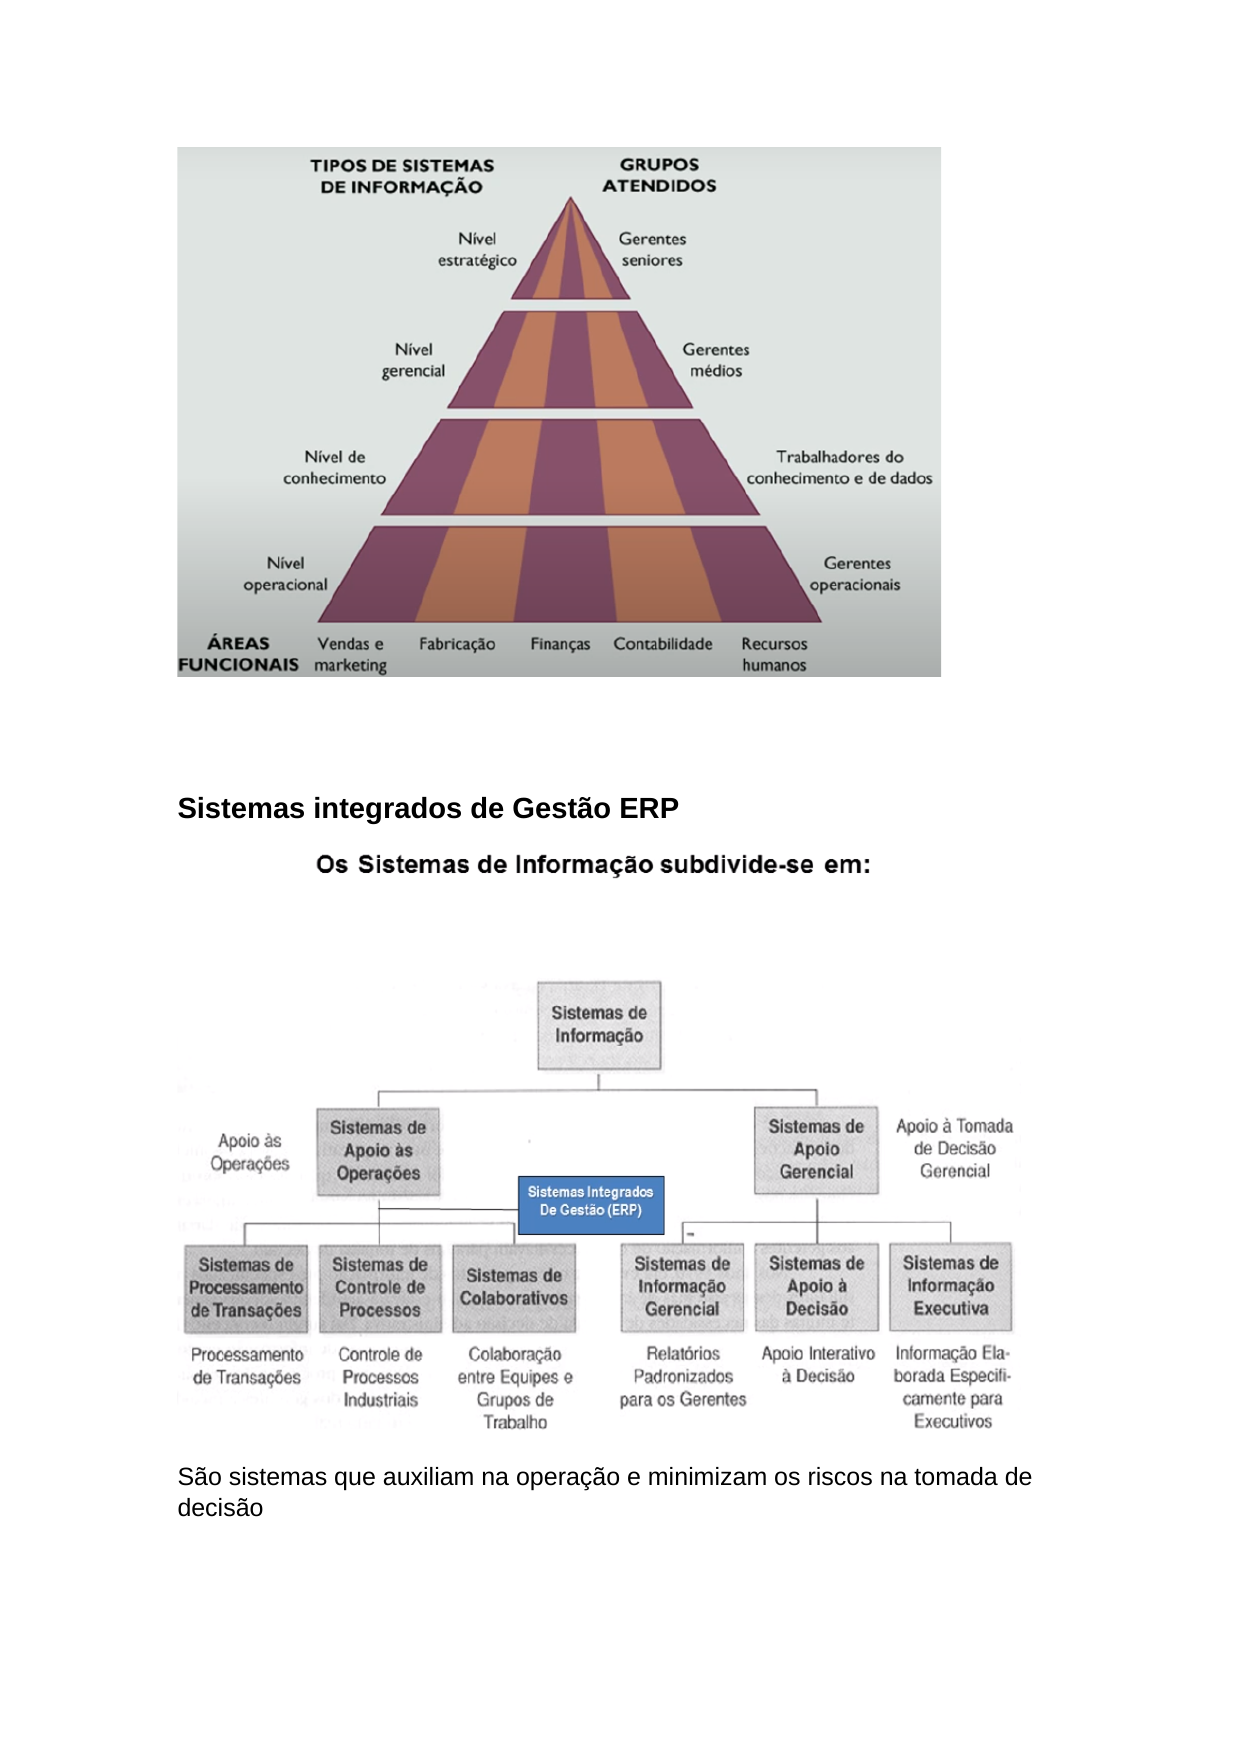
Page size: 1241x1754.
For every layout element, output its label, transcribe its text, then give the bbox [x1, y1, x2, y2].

picture [177, 843, 1021, 1443]
picture [177, 147, 942, 677]
text São sistemas que auxiliam na operação e minimizam os riscos na tomada de decisão [177, 1462, 1063, 1521]
text Sistemas integrados de Gestão ERP [177, 791, 1063, 824]
